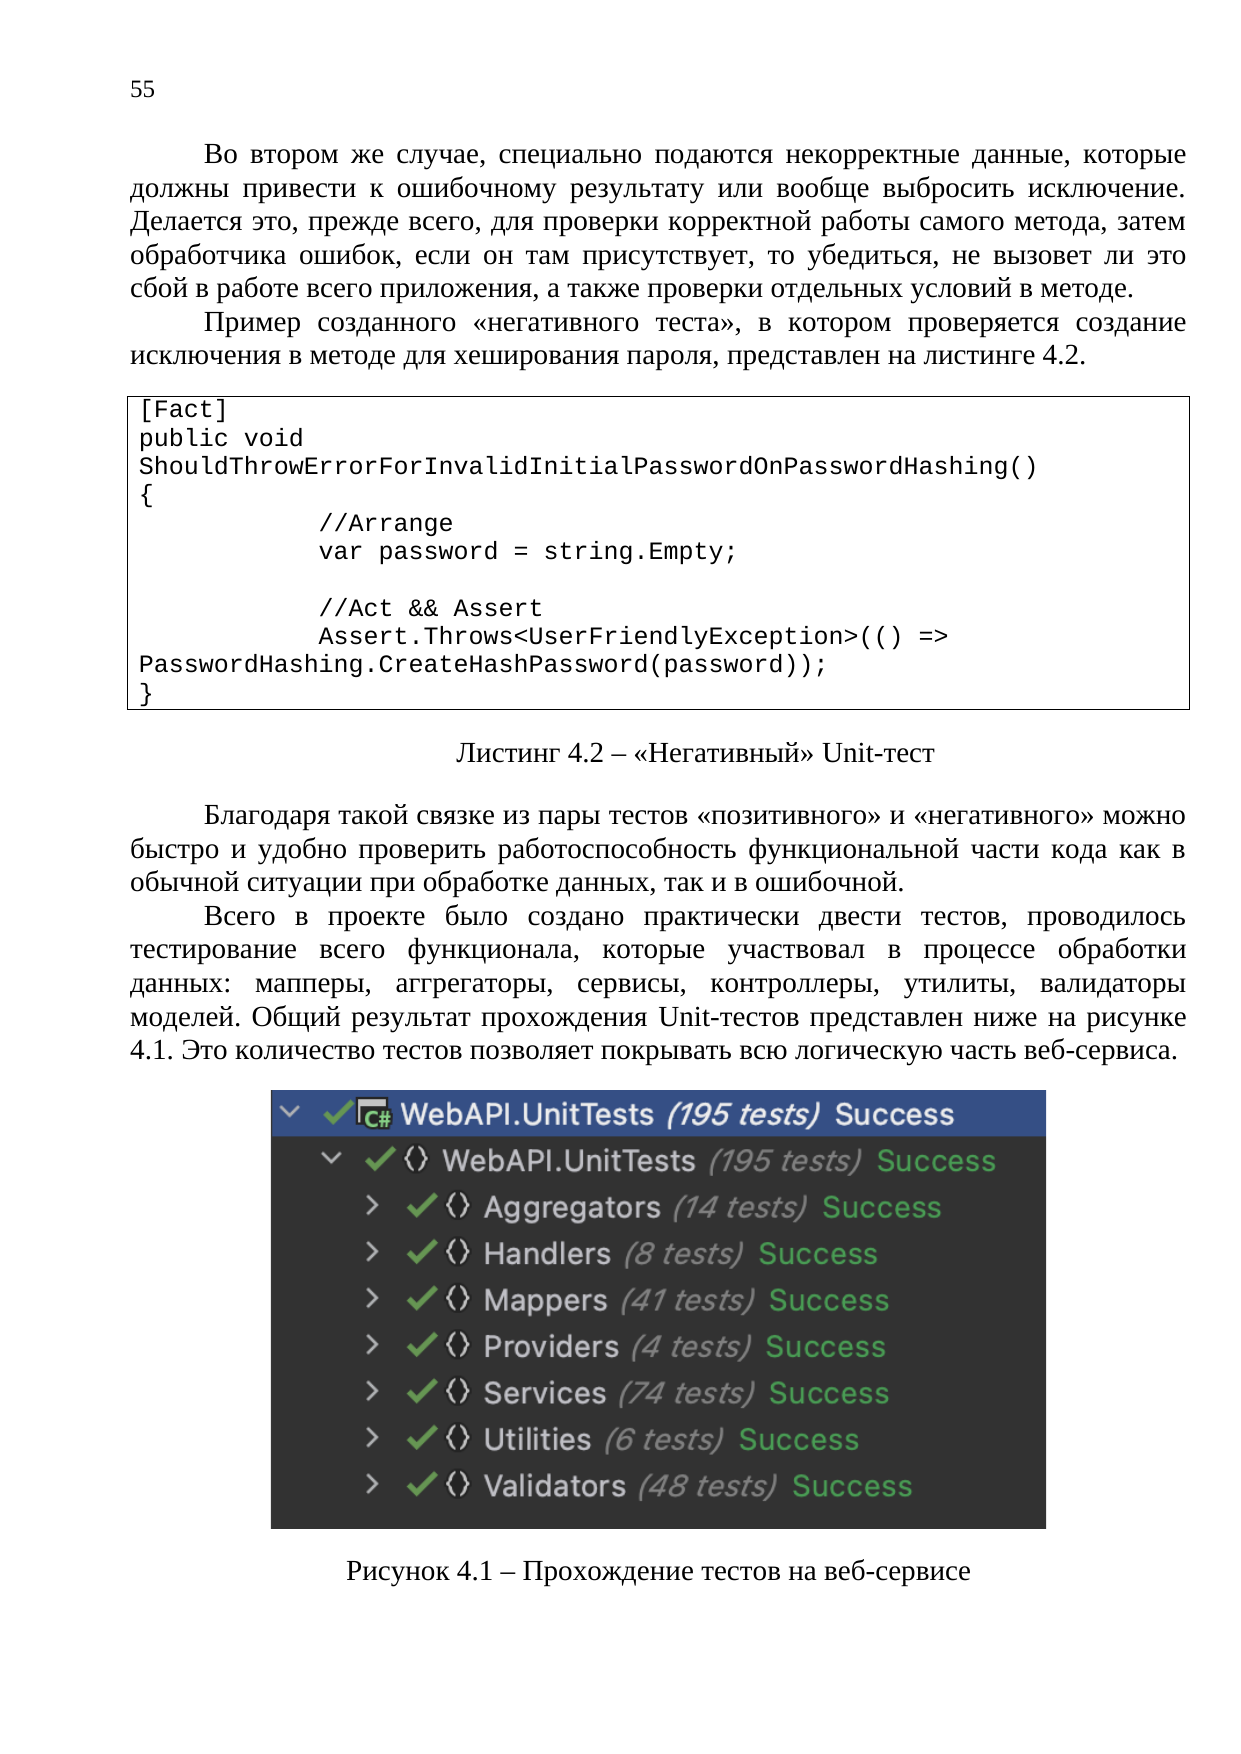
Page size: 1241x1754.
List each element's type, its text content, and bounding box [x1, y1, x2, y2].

list Благодаря такой связке из пары тестов «позитивного» и «негативного» можно быстро и удобно проверить работоспособность функциональной части кода как в обычной ситуации при обработке данных, так и в ошибочной. [130, 797, 1187, 898]
list Пример созданного «негативного теста», в котором проверяется создание исключения в методе для хеширования пароля, представлен на листинге 4.2. [130, 304, 1187, 371]
picture [270, 1090, 1047, 1529]
list Рисунок 4.1 – Прохождение тестов на веб-сервисе [130, 1553, 1187, 1587]
list Во втором же случае, специально подаются некорректные данные, которые должны привести к ошибочному результату или вообще выбросить исключение. Делается это, прежде всего, для проверки корректной работы самого метода, затем обработчика ошибок, если он там присутствует, то убедиться, не вызовет ли это сбой в работе всего приложения, а также проверки отдельных условий в методе. [130, 136, 1187, 304]
table_header [Fact] public void ShouldThrowErrorForInvalidInitialPasswordOnPasswordHashing() { //Arrange var password = string.Empty; //Act && Assert Assert.Throws<UserFriendlyException>(() => PasswordHashing.CreateHashPassword(password)); } [128, 397, 1189, 709]
list Всего в проекте было создано практически двести тестов, проводилось тестирование всего функционала, которые участвовал в процессе обработки данных: мапперы, аггрегаторы, сервисы, контроллеры, утилиты, валидаторы моделей. Общий результат прохождения Unit-тестов представлен ниже на рисунке 4.1. Это количество тестов позволяет покрывать всю логическую часть веб-сервиса. [130, 898, 1187, 1066]
text Листинг 4.2 – «Негативный» Unit-тест [130, 735, 1187, 768]
